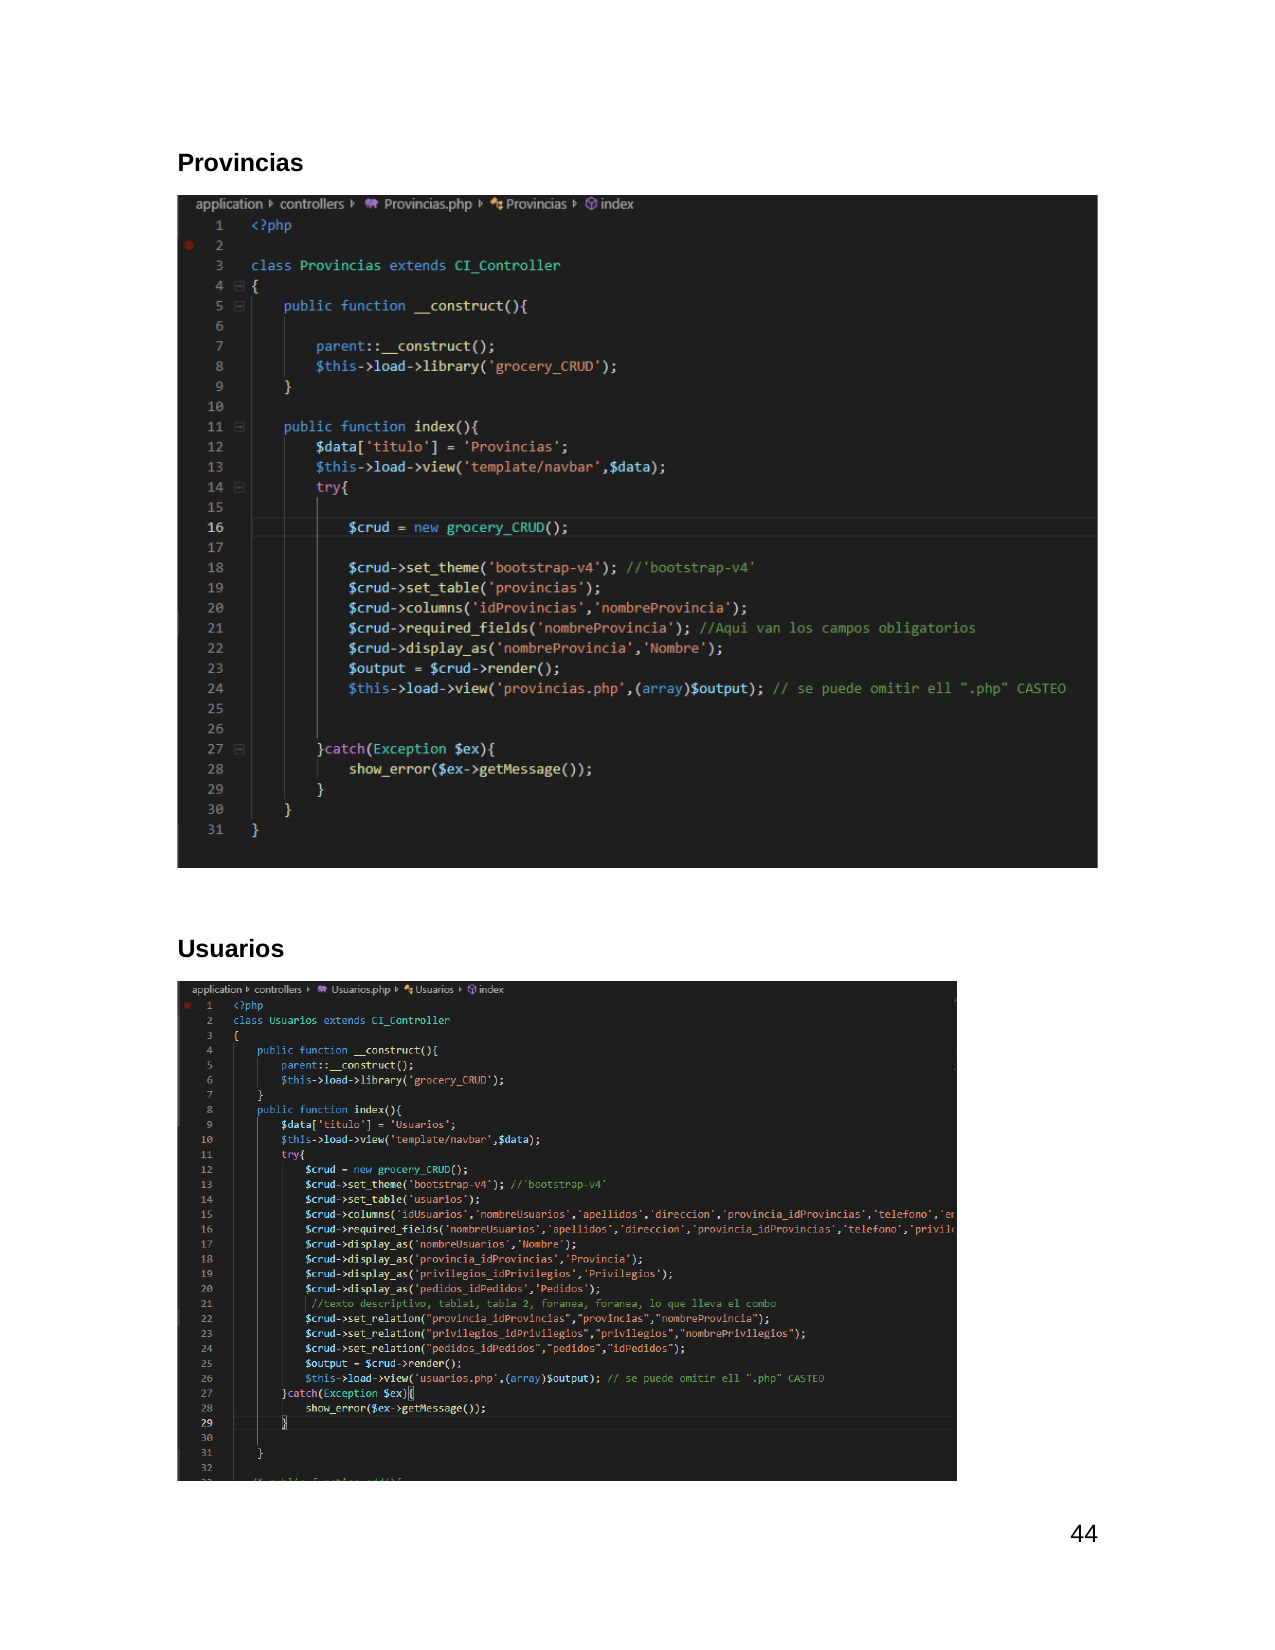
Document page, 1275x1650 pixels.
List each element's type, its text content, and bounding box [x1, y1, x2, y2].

text Usuarios [177, 934, 1098, 963]
picture [177, 981, 957, 1481]
text Provincias [177, 148, 1098, 176]
picture [177, 195, 1098, 868]
